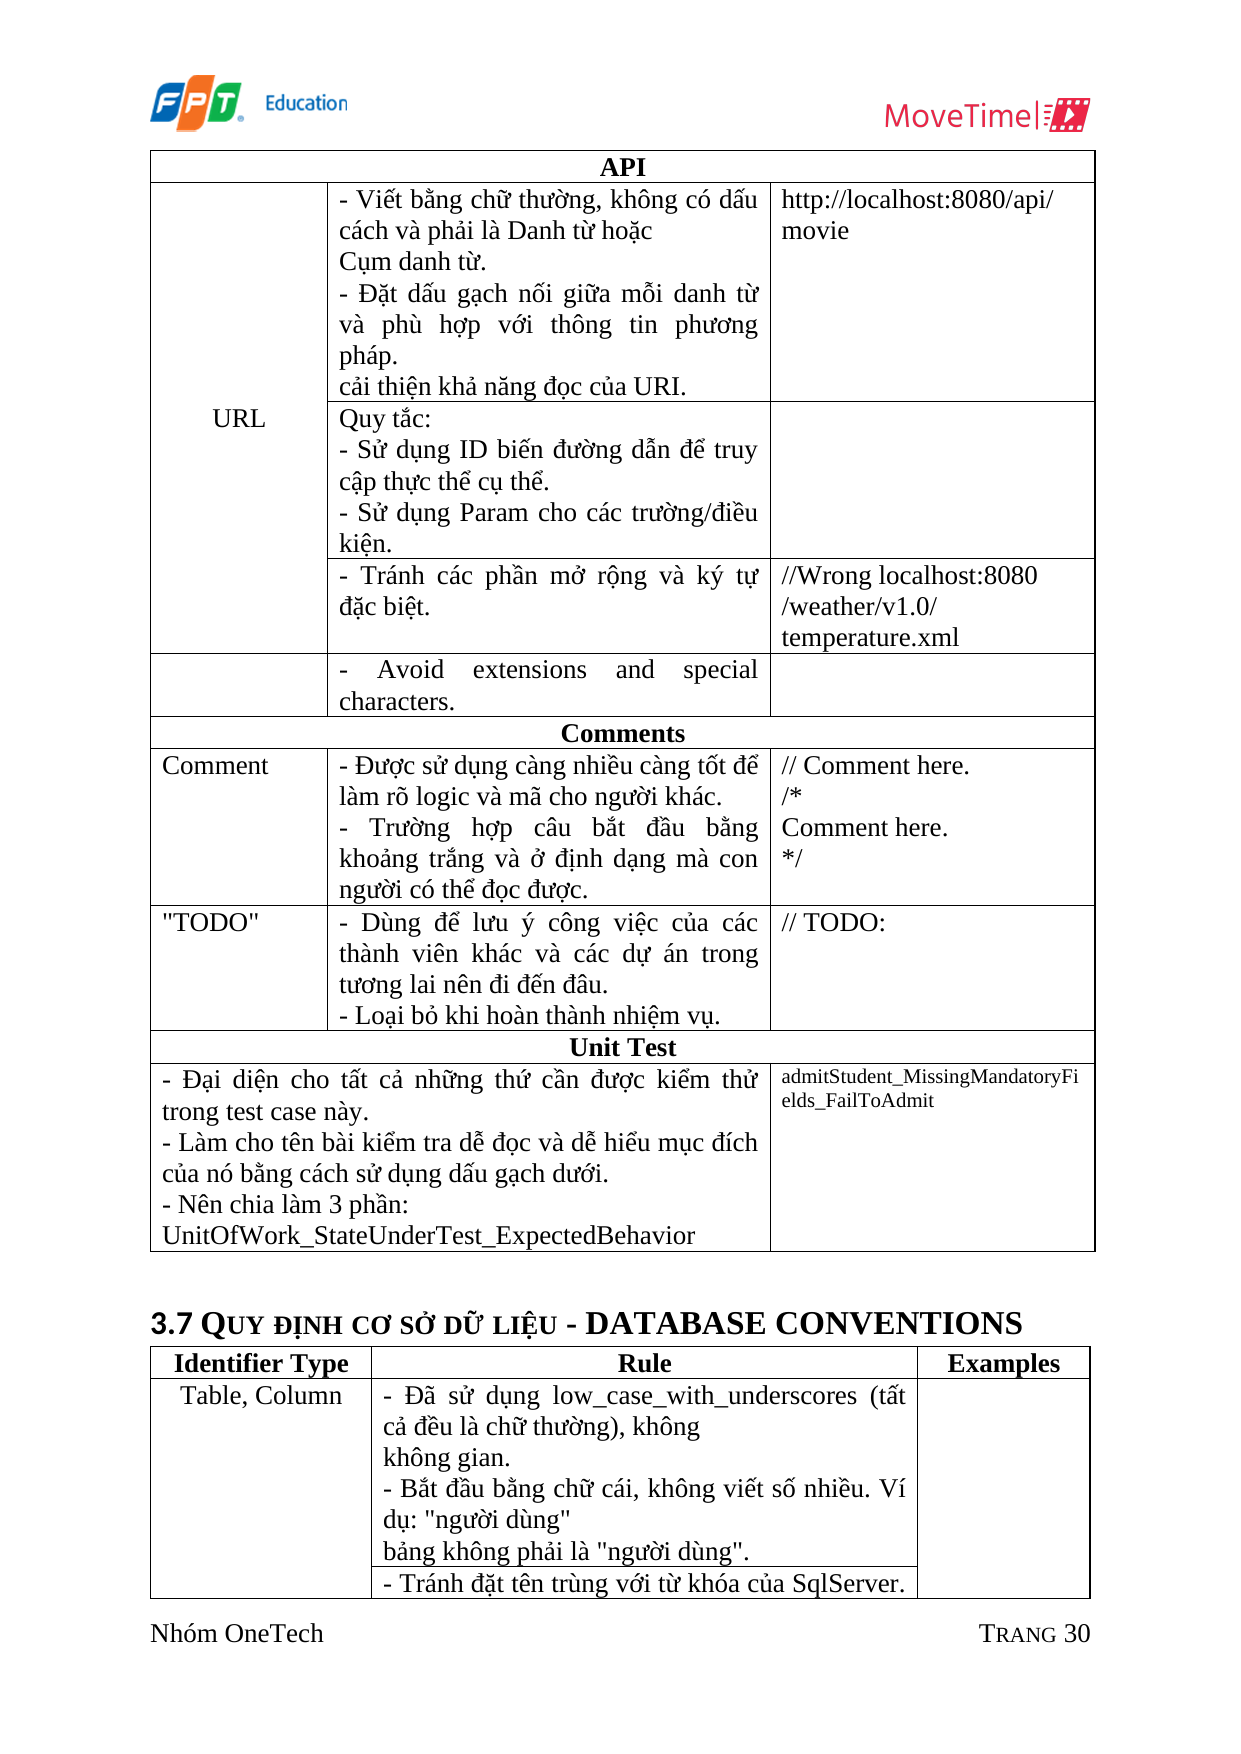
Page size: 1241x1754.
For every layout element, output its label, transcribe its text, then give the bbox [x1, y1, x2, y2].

table_cell - Dùng để lưu ý công việc của các thành viên khác và các dự án trong tương lai nên đi đến đâu. - Loại bỏ khi hoàn thành nhiệm vụ. [328, 906, 770, 1030]
table_cell [151, 654, 327, 716]
table_cell admitStudent_MissingMandatoryFields_FailToAdmit [771, 1064, 1094, 1251]
table_cell [771, 402, 1094, 558]
table_cell // Comment here. /* Comment here. */ [771, 749, 1094, 905]
picture [885, 98, 1091, 132]
table_cell - Avoid extensions and special characters. [328, 654, 770, 716]
table_cell Quy tắc: - Sử dụng ID biến đường dẫn để truy cập thực thể cụ thể. - Sử dụng Param cho các trường/điều kiện. [328, 402, 770, 558]
picture [150, 75, 347, 132]
table_cell //Wrong localhost:8080 /weather/v1.0/temperature.xml [771, 559, 1094, 652]
table_cell URL [151, 183, 327, 652]
table_cell Comment [151, 749, 327, 905]
table_cell - Viết bằng chữ thường, không có dấu cách và phải là Danh từ hoặc Cụm danh từ. - Đặt dấu gạch nối giữa mỗi danh từ và phù hợp với thông tin phương pháp. cải thiện khả năng đọc của URI. [328, 183, 770, 401]
table_cell http://localhost:8080/api/movie [771, 183, 1094, 401]
table_cell [771, 654, 1094, 716]
table_header Identifier Type [151, 1347, 371, 1378]
table_cell "TODO" [151, 906, 327, 1030]
table_header Examples [918, 1347, 1089, 1378]
table_cell [918, 1379, 1089, 1598]
table_cell Comments [151, 717, 1094, 748]
table_cell Table, Column [151, 1379, 371, 1598]
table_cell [372, 1567, 917, 1598]
table_cell API [151, 151, 1094, 182]
table_header Rule [372, 1347, 917, 1378]
table_cell - Đại diện cho tất cả những thứ cần được kiểm thử trong test case này. - Làm cho tên bài kiểm tra dễ đọc và dễ hiểu mục đích của nó bằng cách sử dụng dấu gạch dưới. - Nên chia làm 3 phần: UnitOfWork_StateUnderTest_ExpectedBehavior [151, 1064, 770, 1251]
table_cell - Được sử dụng càng nhiều càng tốt để làm rõ logic và mã cho người khác. - Trường hợp câu bắt đầu bằng khoảng trắng và ở định dạng mà con người có thể đọc được. [328, 749, 770, 905]
table_cell - Đã sử dụng low_case_with_underscores (tất cả đều là chữ thường), không không gian. - Bắt đầu bằng chữ cái, không viết số nhiều. Ví dụ: "người dùng" bảng không phải là "người dùng". [372, 1379, 917, 1566]
table_cell - Tránh các phần mở rộng và ký tự đặc biệt. [328, 559, 770, 652]
table_cell Unit Test [151, 1031, 1094, 1063]
table_cell // TODO: [771, 906, 1094, 1030]
subtitle 3.7 Quy định cơ sở dữ liệu - DATABASE CONVENTIONS [150, 1302, 1090, 1342]
